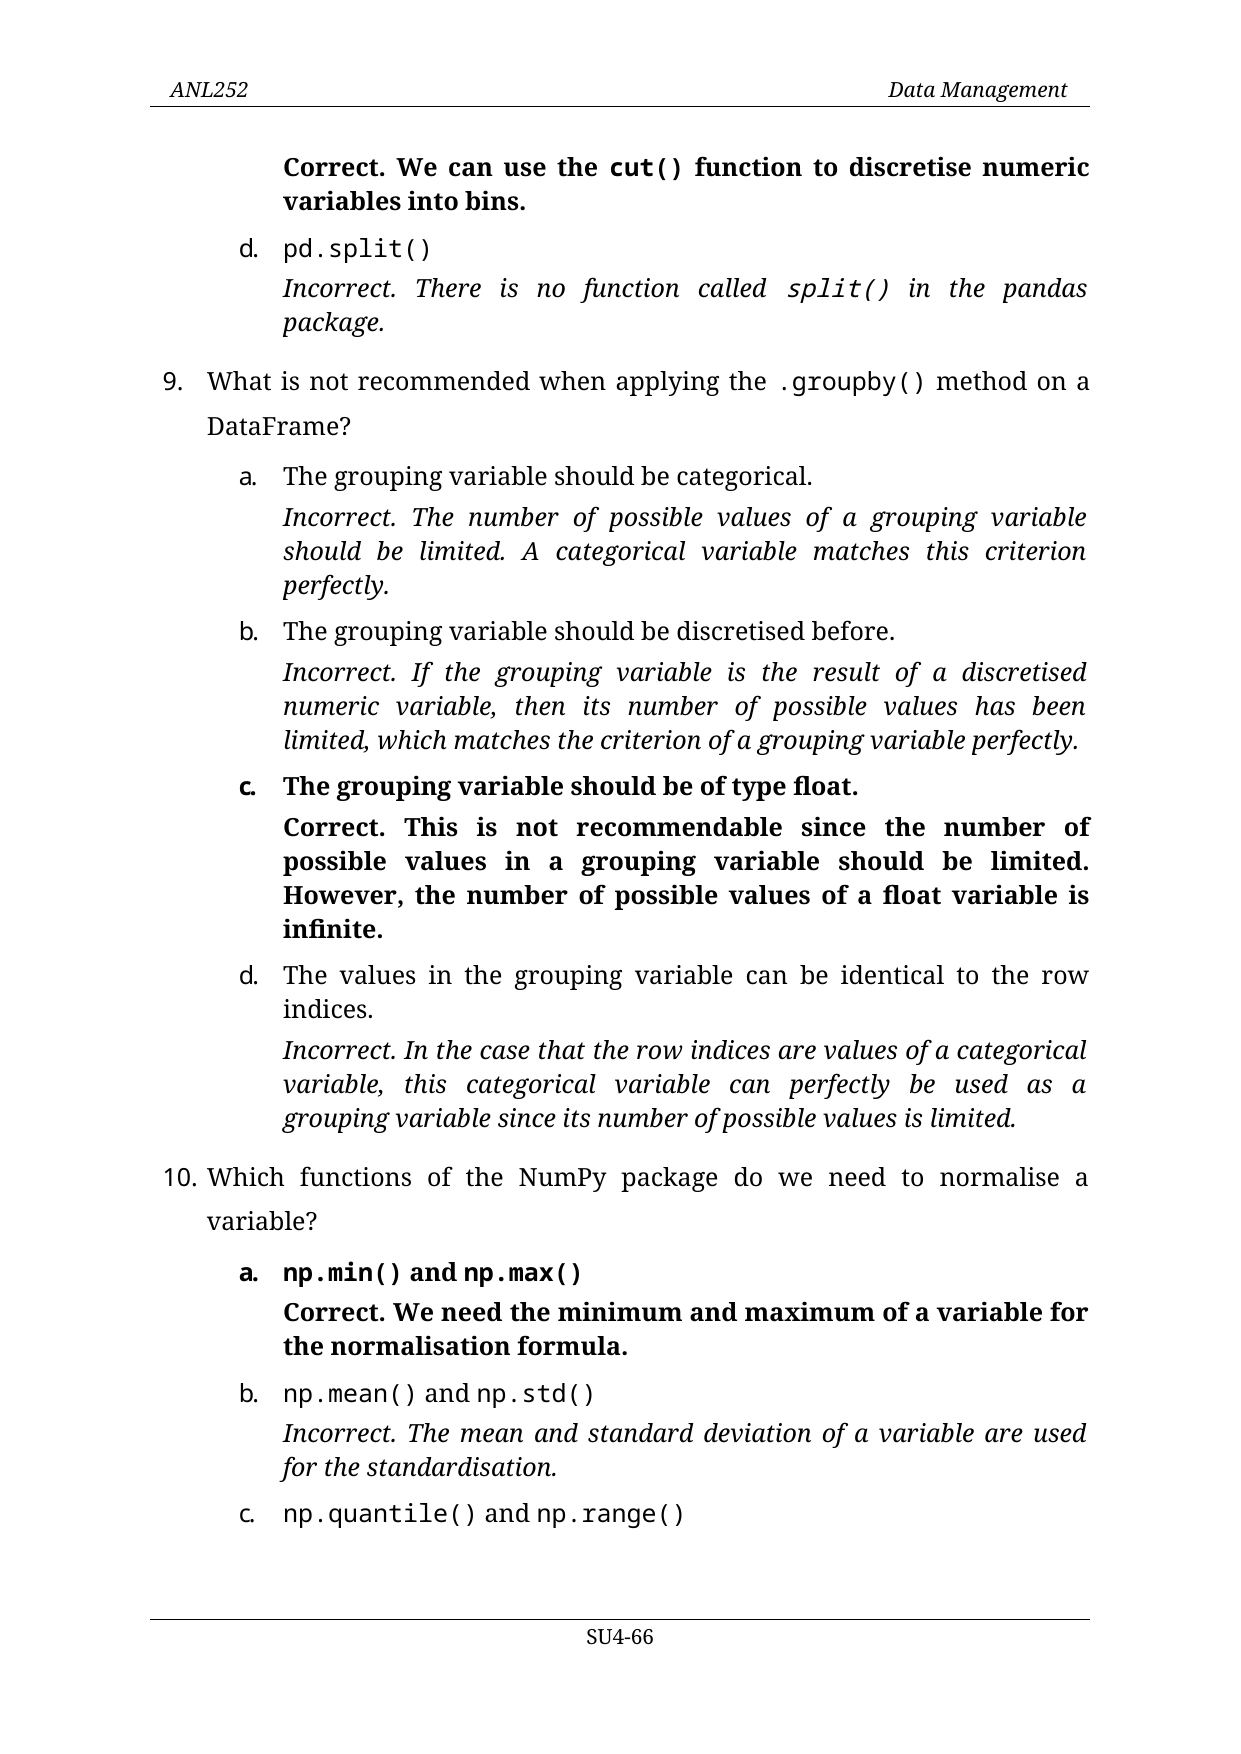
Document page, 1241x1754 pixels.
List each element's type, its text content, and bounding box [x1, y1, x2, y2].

text Incorrect. There is no function called split() in the pandas package. [283, 271, 1090, 339]
list The values in the grouping variable can be identical to the row indices. [239, 958, 1090, 1026]
list np.quantile() and np.range() [239, 1496, 1090, 1530]
text Incorrect. The mean and standard deviation of a variable are used for the standardisation. [283, 1416, 1090, 1484]
text Correct. We need the minimum and maximum of a variable for the normalisation formula. [283, 1294, 1090, 1363]
text Correct. We can use the cut() function to discretise numeric variables into bins. [283, 150, 1090, 218]
list What is not recommended when applying the .groupby() method on a DataFrame? [162, 364, 1090, 442]
text Incorrect. In the case that the row indices are values of a categorical variable, this categorical variable can perfectly be used as a grouping variable since its number of possible values is limited. [283, 1032, 1090, 1134]
text Correct. This is not recommendable since the number of possible values in a grouping variable should be limited. However, the number of possible values of a float variable is infinite. [283, 809, 1090, 945]
list The grouping variable should be discretised before. [239, 614, 1090, 648]
list The grouping variable should be categorical. [239, 459, 1090, 493]
list Which functions of the NumPy package do we need to normalise a variable? [162, 1159, 1090, 1238]
list pd.split() [239, 231, 1090, 265]
list np.mean() and np.std() [239, 1375, 1090, 1409]
text Incorrect. The number of possible values of a grouping variable should be limited. A categorical variable matches this criterion perfectly. [283, 499, 1090, 601]
text Incorrect. If the grouping variable is the result of a discretised numeric variable, then its number of possible values has been limited, which matches the criterion of a grouping variable perfectly. [283, 654, 1090, 756]
list The grouping variable should be of type float. [239, 769, 1090, 803]
list np.min() and np.max() [239, 1254, 1090, 1288]
